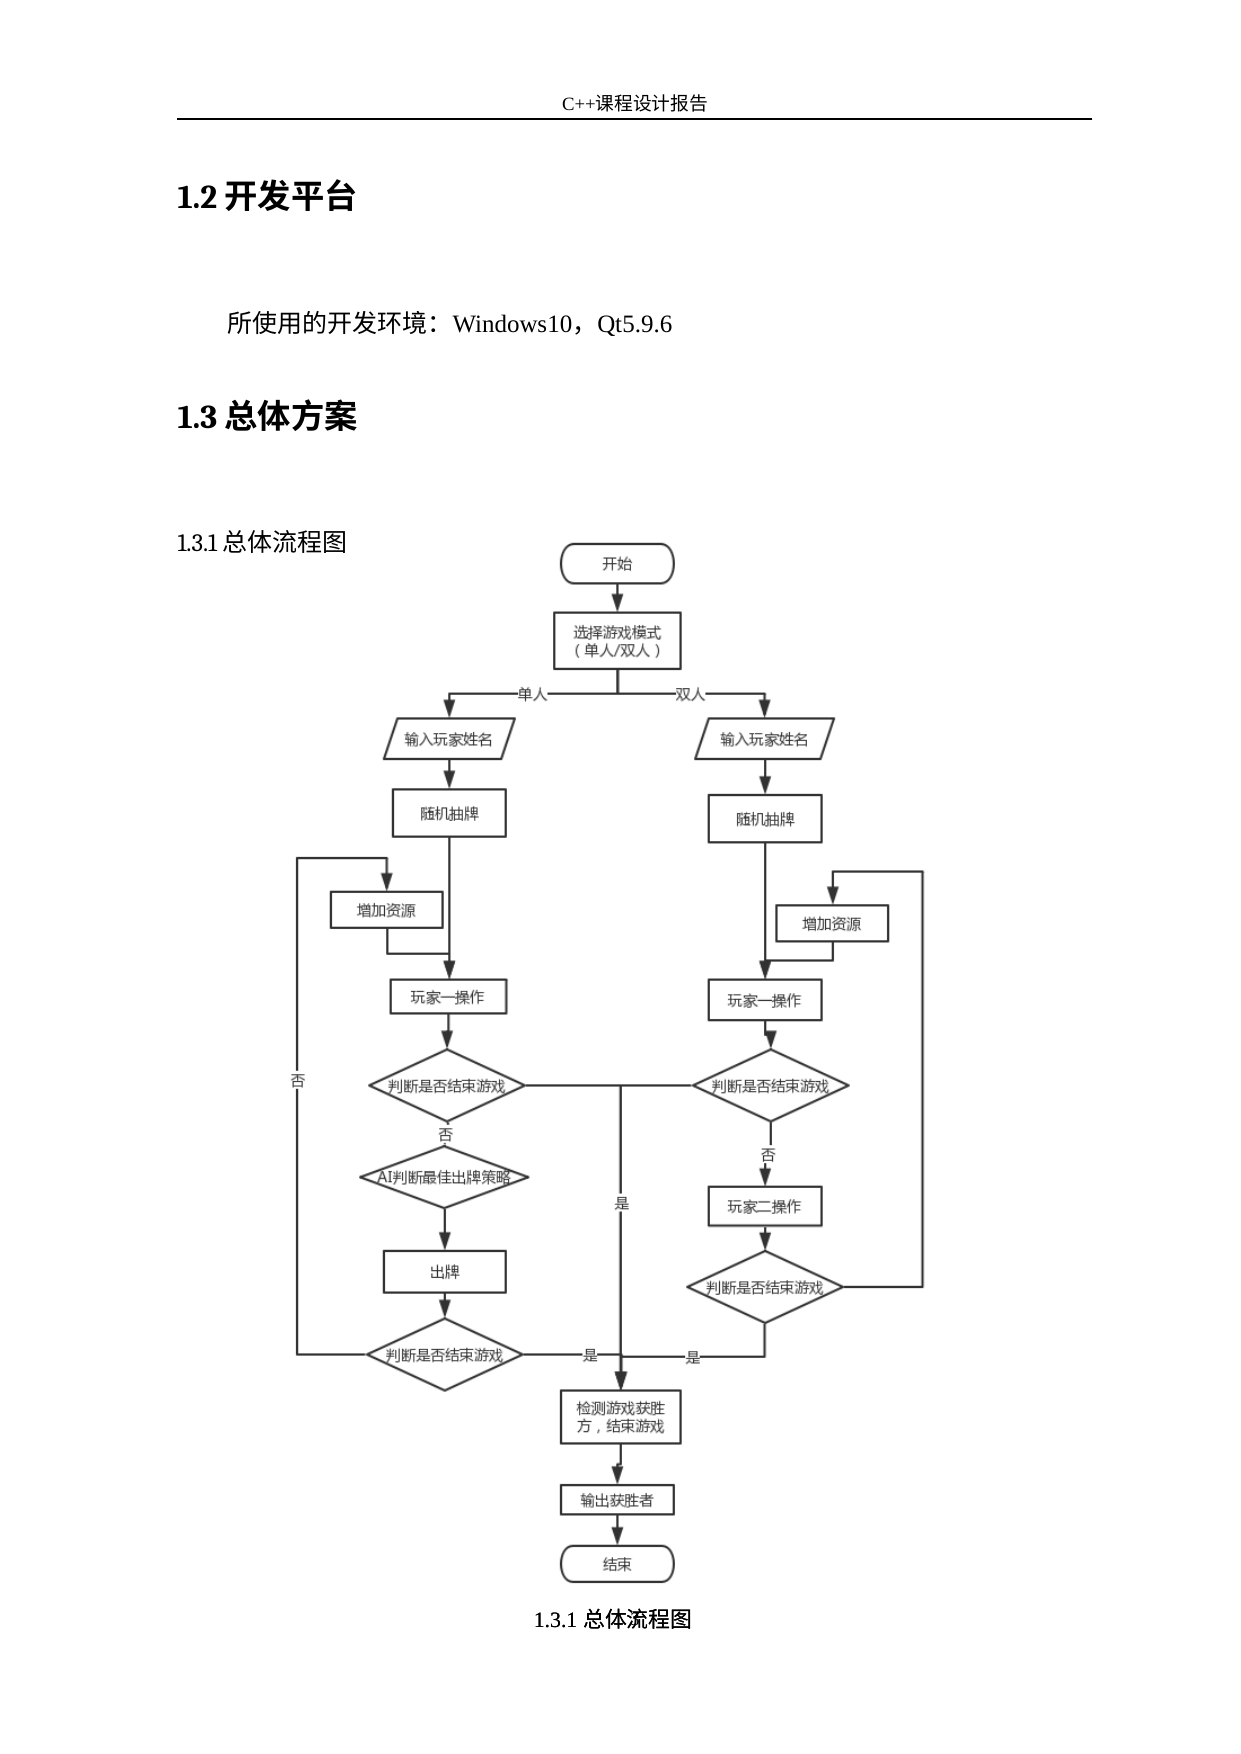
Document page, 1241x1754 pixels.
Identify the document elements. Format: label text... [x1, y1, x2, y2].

subtitle 1.3 总体方案 [177, 381, 1092, 446]
subtitle 1.2 开发平台 [177, 162, 1092, 227]
picture [243, 573, 957, 1590]
text 所使用的开发环境：Windows10，Qt5.9.6 [177, 289, 1092, 354]
subtitle 1.3.1 总体流程图 [177, 508, 1092, 573]
